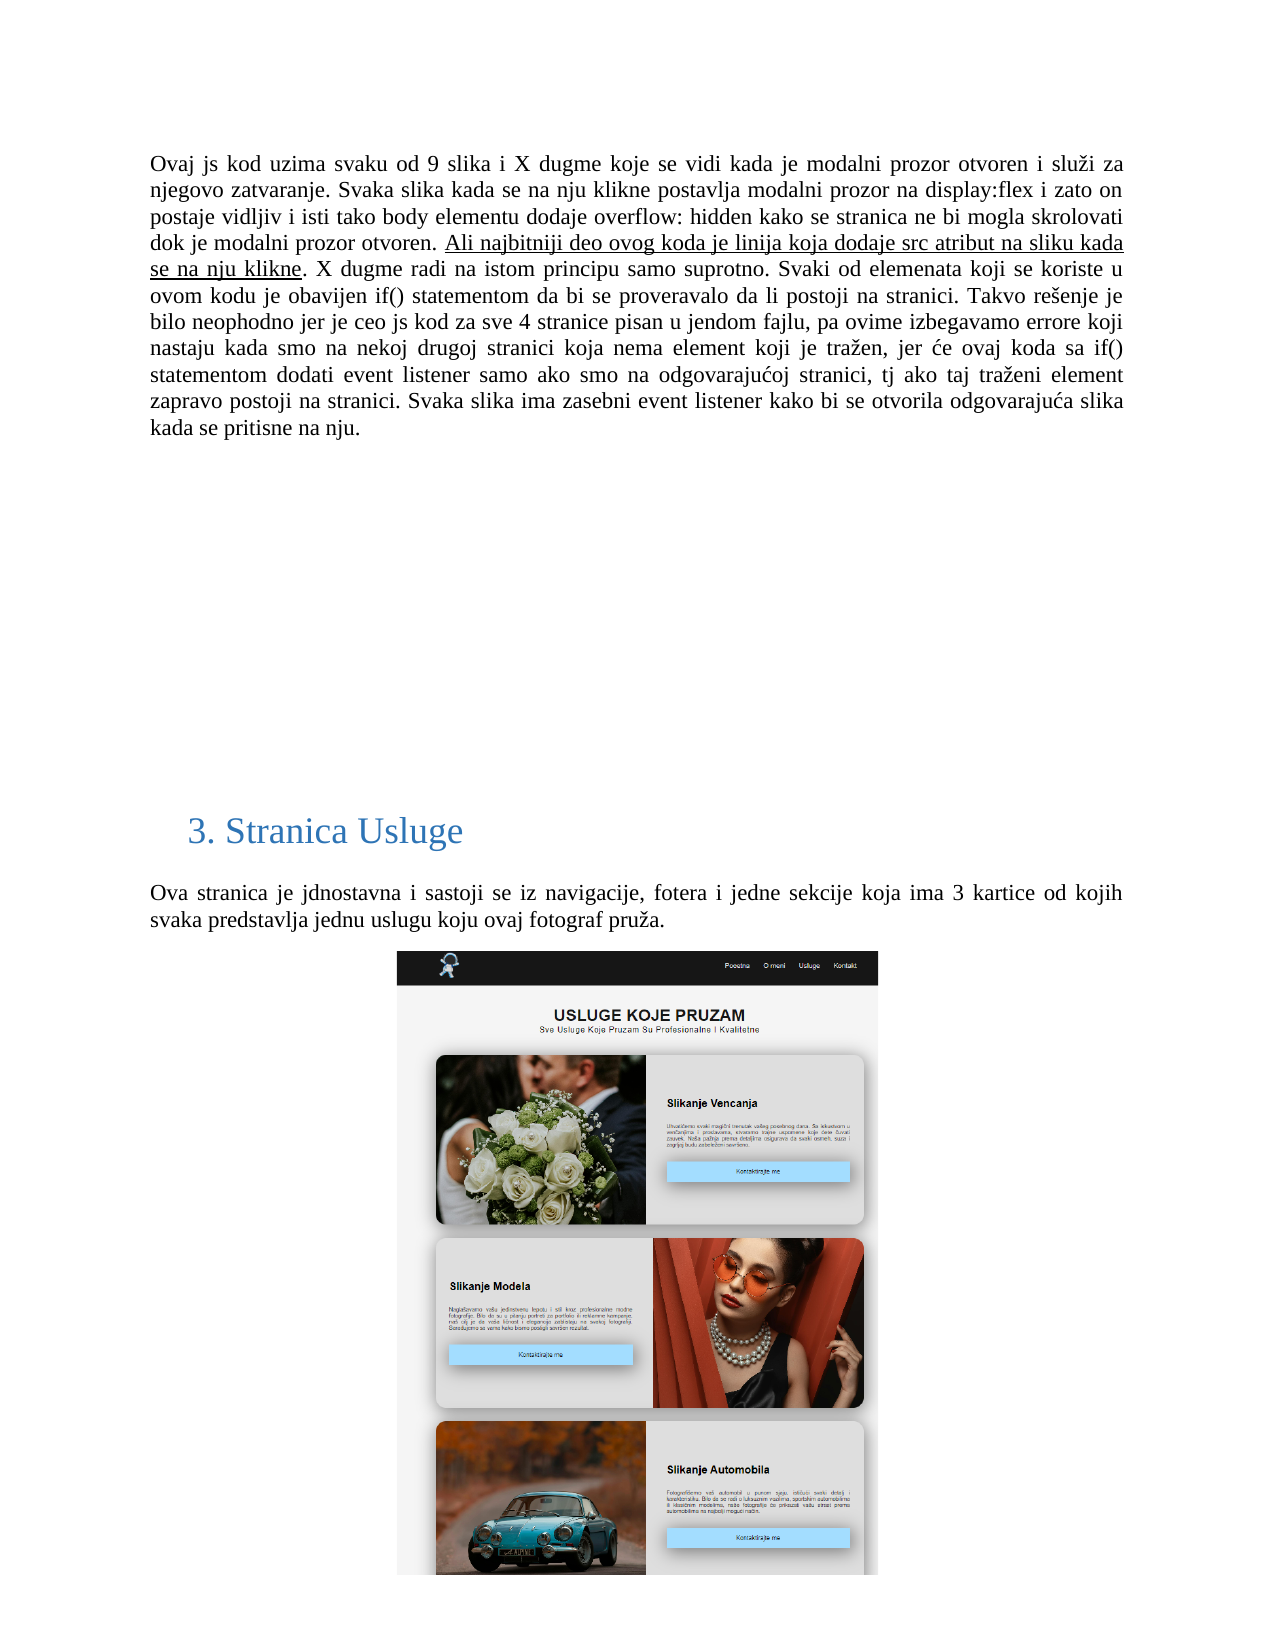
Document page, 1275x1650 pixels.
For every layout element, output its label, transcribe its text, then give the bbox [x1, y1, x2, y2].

text Ova stranica je jdnostavna i sastoji se iz navigacije, fotera i jedne sekcije koja ima 3 kartice od kojih svaka predstavlja jednu uslugu koju ovaj fotograf pruža. [150, 879, 1125, 932]
picture [396, 951, 879, 1575]
subtitle Stranica Usluge [187, 808, 1125, 851]
text Ovaj js kod uzima svaku od 9 slika i X dugme koje se vidi kada je modalni prozor otvoren i služi za njegovo zatvaranje. Svaka slika kada se na nju klikne postavlja modalni prozor na display:flex i zato on postaje vidljiv i isti tako body elementu dodaje overflow: hidden kako se stranica ne bi mogla skrolovati dok je modalni prozor otvoren. Ali najbitniji deo ovog koda je linija koja dodaje src atribut na sliku kada se na nju klikne. X dugme radi na istom principu samo suprotno. Svaki od elemenata koji se koriste u ovom kodu je obavijen if() statementom da bi se proveravalo da li postoji na stranici. Takvo rešenje je bilo neophodno jer je ceo js kod za sve 4 stranice pisan u jendom fajlu, pa ovime izbegavamo errore koji nastaju kada smo na nekoj drugoj stranici koja nema element koji je tražen, jer će ovaj koda sa if() statementom dodati event listener samo ako smo na odgovarajućoj stranici, tj ako taj traženi element zapravo postoji na stranici. Svaka slika ima zasebni event listener kako bi se otvorila odgovarajuća slika kada se pritisne na nju. [150, 150, 1125, 440]
